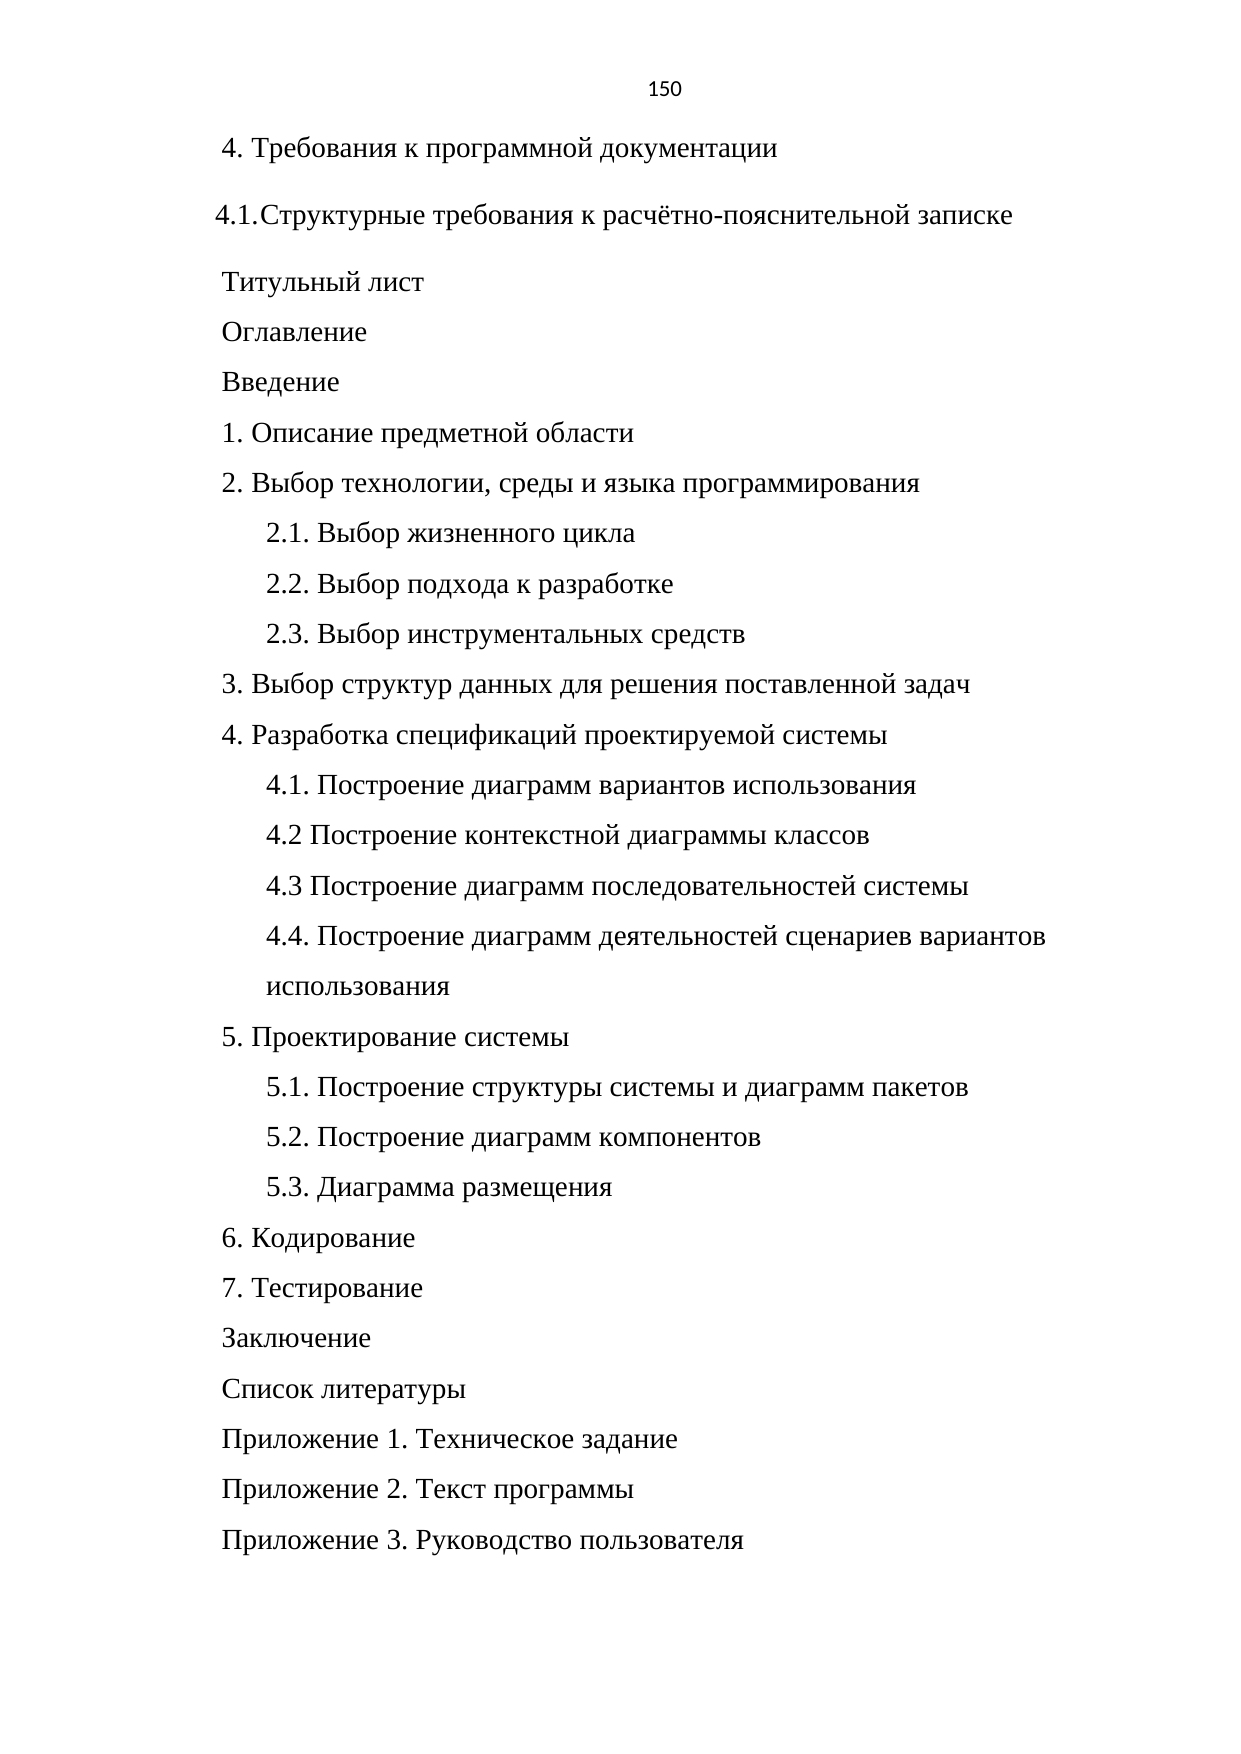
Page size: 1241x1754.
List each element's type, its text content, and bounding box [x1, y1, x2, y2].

text 1. Описание предметной области [177, 415, 1152, 448]
text Приложение 3. Руководство пользователя [177, 1522, 1152, 1555]
text 4.2 Построение контекстной диаграммы классов [177, 817, 1152, 851]
text Приложение 1. Техническое задание [177, 1421, 1152, 1455]
text 7. Тестирование [177, 1270, 1152, 1304]
text 4.3 Построение диаграмм последовательностей системы [177, 868, 1152, 901]
text Оглавление [177, 314, 1152, 348]
text 5.3. Диаграмма размещения [177, 1169, 1152, 1203]
text 2.2. Выбор подхода к разработке [251, 566, 1152, 599]
text 6. Кодирование [177, 1220, 1152, 1253]
text Список литературы [177, 1371, 1152, 1404]
text 5. Проектирование системы [177, 1019, 1152, 1052]
text 4.4. Построение диаграмм деятельностей сценариев вариантов использования [266, 918, 1152, 1002]
text 5.1. Построение структуры системы и диаграмм пакетов [177, 1069, 1152, 1102]
text 4. Разработка спецификаций проектируемой системы [177, 717, 1152, 750]
text 2.3. Выбор инструментальных средств [251, 616, 1152, 650]
list Требования к программной документации [177, 130, 1152, 163]
list Структурные требования к расчётно-пояснительной записке [215, 197, 1152, 230]
text 3. Выбор структур данных для решения поставленной задач [177, 666, 1152, 700]
text 5.2. Построение диаграмм компонентов [177, 1119, 1152, 1153]
text 2. Выбор технологии, среды и языка программирования [177, 465, 1152, 499]
text Введение [177, 364, 1152, 398]
text 4.1. Построение диаграмм вариантов использования [177, 767, 1152, 801]
text Приложение 2. Текст программы [177, 1471, 1152, 1505]
text Титульный лист [177, 264, 1152, 297]
text Заключение [177, 1321, 1152, 1354]
text 2.1. Выбор жизненного цикла [251, 516, 1152, 549]
